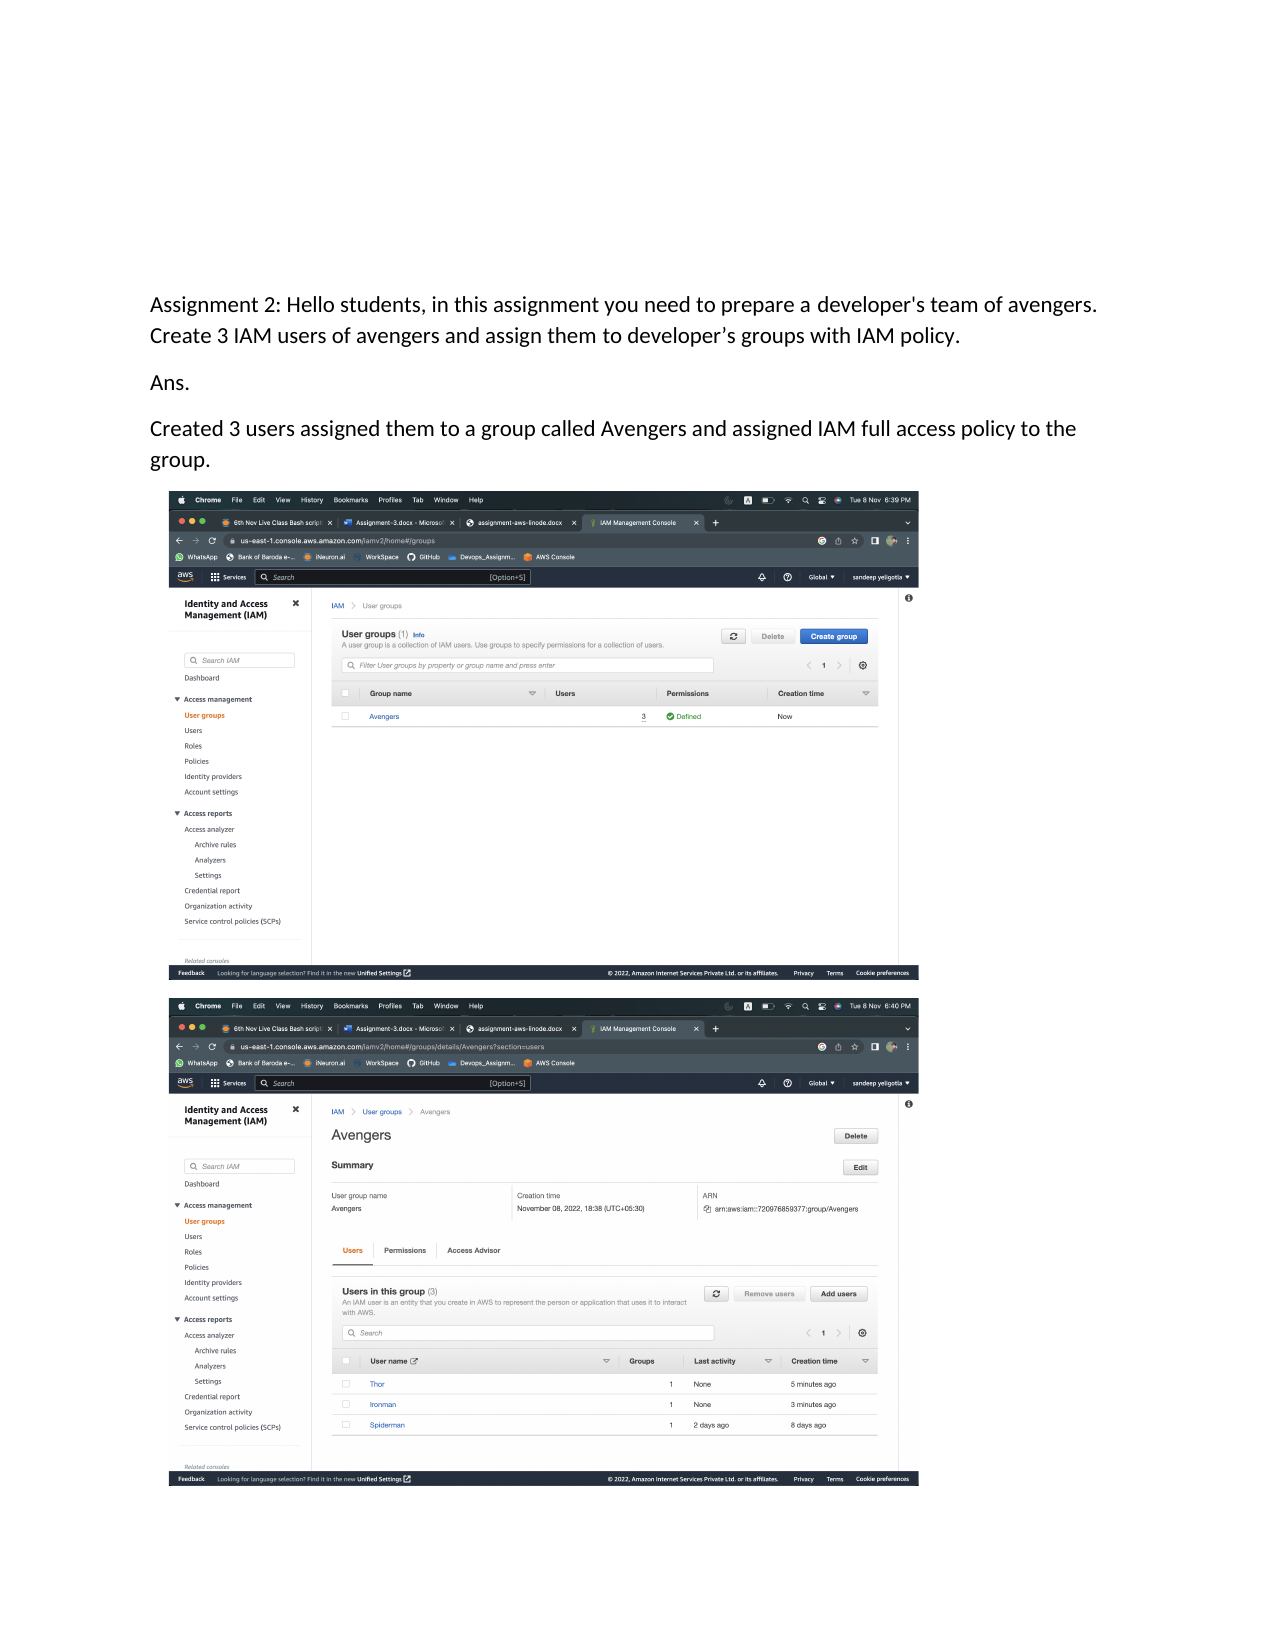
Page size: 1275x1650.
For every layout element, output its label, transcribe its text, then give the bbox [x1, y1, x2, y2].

text Assignment 2: Hello students, in this assignment you need to prepare a developer's team of avengers. Create 3 IAM users of avengers and assign them to developer’s groups with IAM policy. [150, 291, 1125, 349]
text Created 3 users assigned them to a group called Avengers and assigned IAM full access policy to the group. [150, 414, 1125, 473]
text Ans. [150, 368, 1125, 396]
